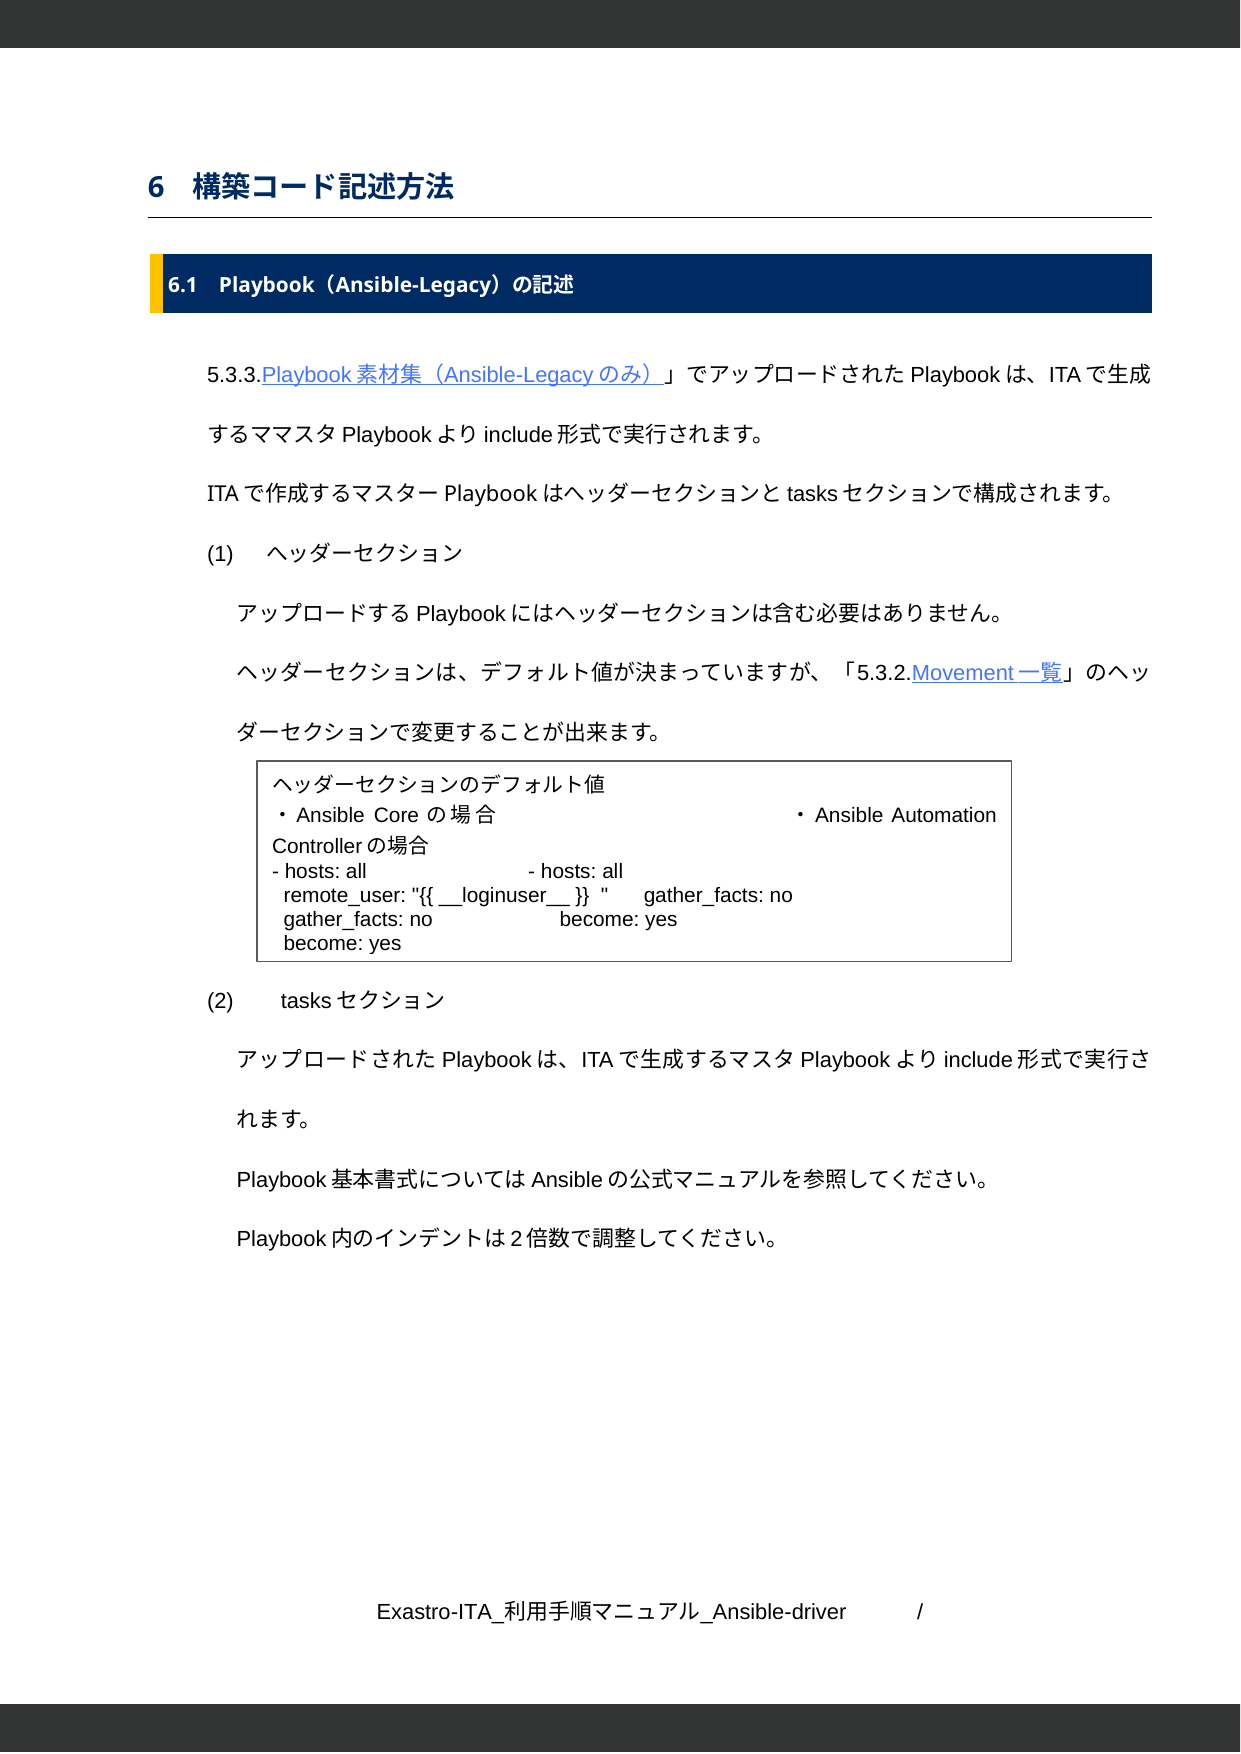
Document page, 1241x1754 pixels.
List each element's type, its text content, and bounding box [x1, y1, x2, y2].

subtitle Playbook（Ansible-Legacy）の記述 [163, 254, 1152, 313]
text tasksセクション [207, 969, 1152, 1028]
list Playbook内のインデントは2倍数で調整してください。 [236, 1207, 1152, 1267]
text ヘッダーセクションは、デフォルト値が決まっていますが、「5.3.2.Movement一覧」のヘッダーセクションで変更することが出来ます。 [236, 641, 1152, 760]
text アップロードするPlaybookにはヘッダーセクションは含む必要はありません。 [236, 582, 1152, 641]
text 5.3.3.Playbook素材集（Ansible-Legacyのみ）」でアップロードされたPlaybookは、ITAで生成するママスタPlaybookよりinclude形式で実行されます。 [207, 343, 1152, 462]
list Playbook基本書式についてはAnsibleの公式マニュアルを参照してください。 [236, 1148, 1152, 1207]
text アップロードされたPlaybookは、ITAで生成するマスタPlaybookよりinclude形式で実行されます。 [236, 1028, 1152, 1148]
text へッダーセクション [207, 522, 1152, 582]
list ITAで作成するマスターPlaybookはへッダーセクションとtasksセクションで構成されます。 [207, 462, 1152, 522]
picture [0, 0, 1241, 48]
picture [0, 1704, 1241, 1752]
subtitle 構築コード記述方法 [148, 155, 1152, 217]
